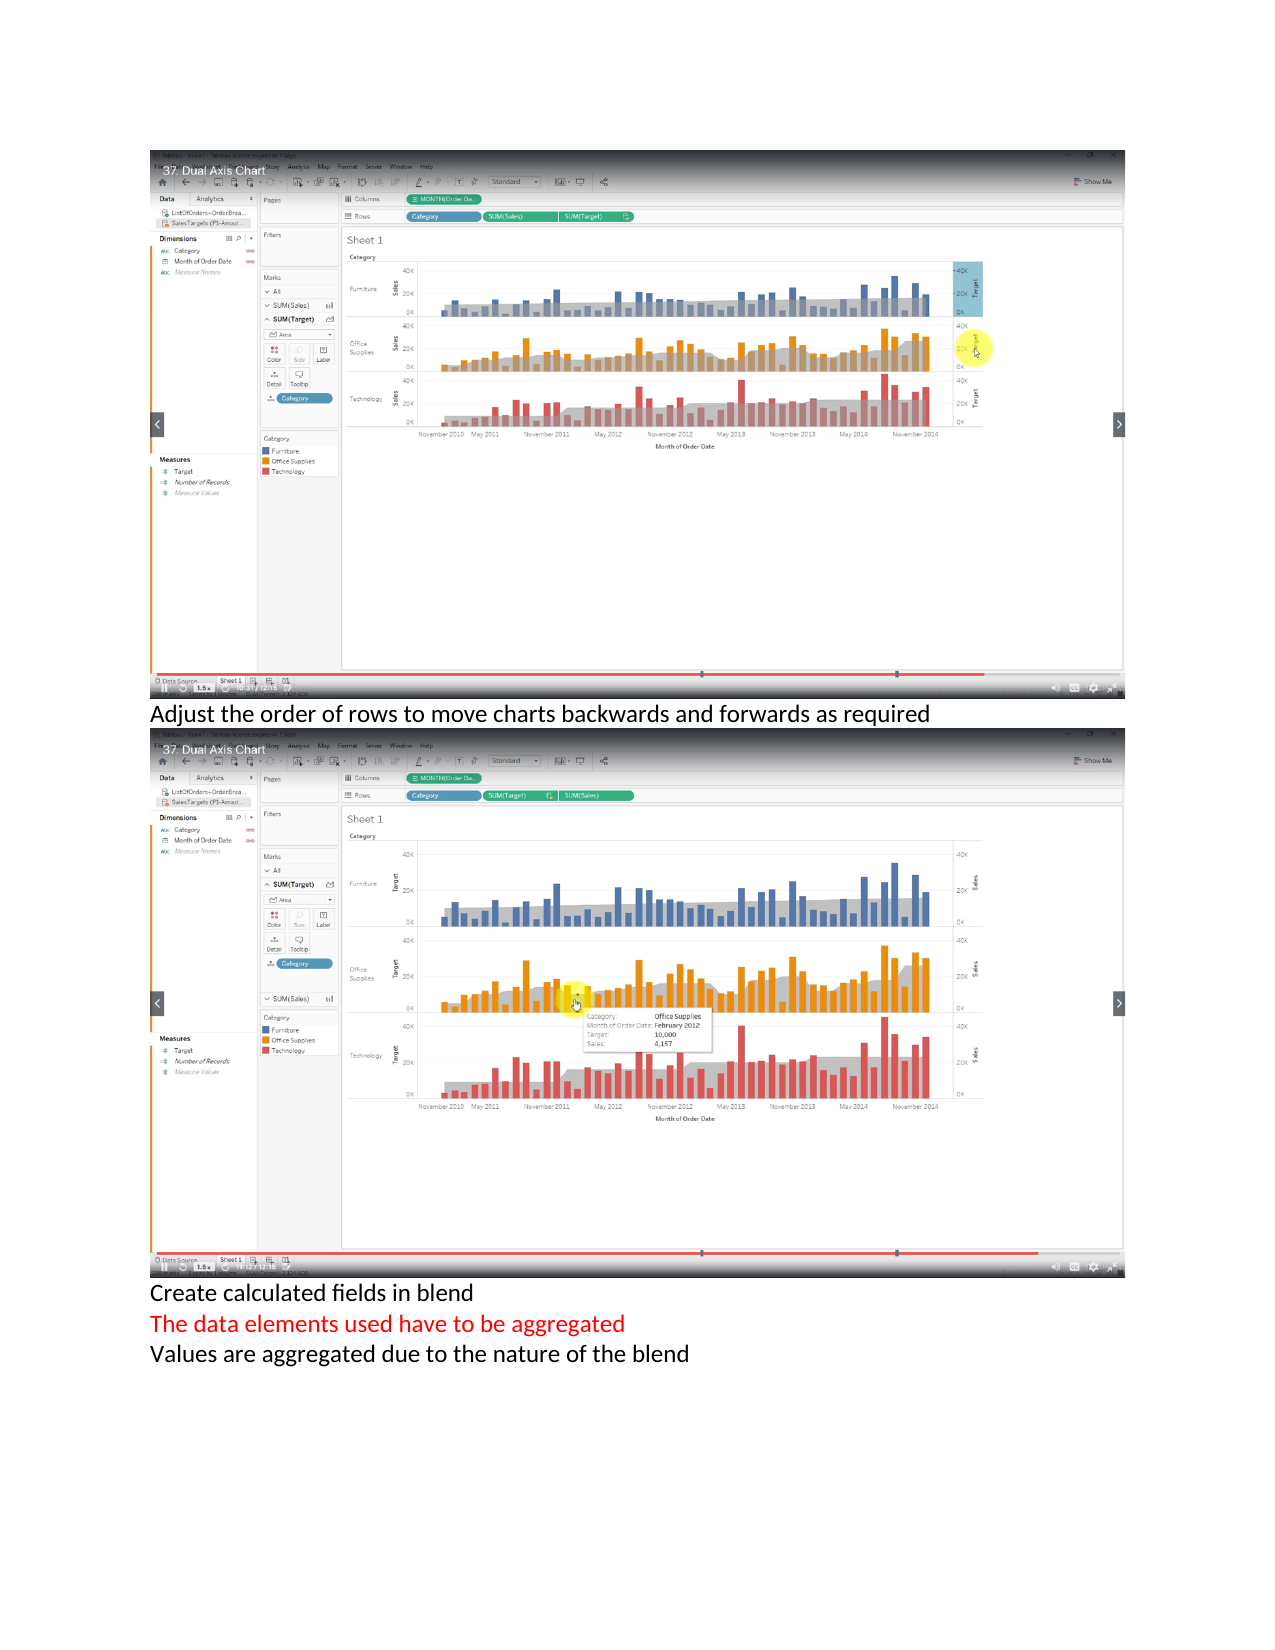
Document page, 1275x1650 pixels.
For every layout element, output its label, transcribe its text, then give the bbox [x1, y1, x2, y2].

text Adjust the order of rows to move charts backwards and forwards as required [150, 699, 1125, 728]
picture [150, 150, 1125, 699]
text Values are aggregated due to the nature of the blend [150, 1338, 1125, 1369]
text Create calculated fields in blend [150, 1278, 1125, 1308]
text The data elements used have to be aggregated [150, 1308, 1125, 1338]
picture [150, 728, 1125, 1278]
